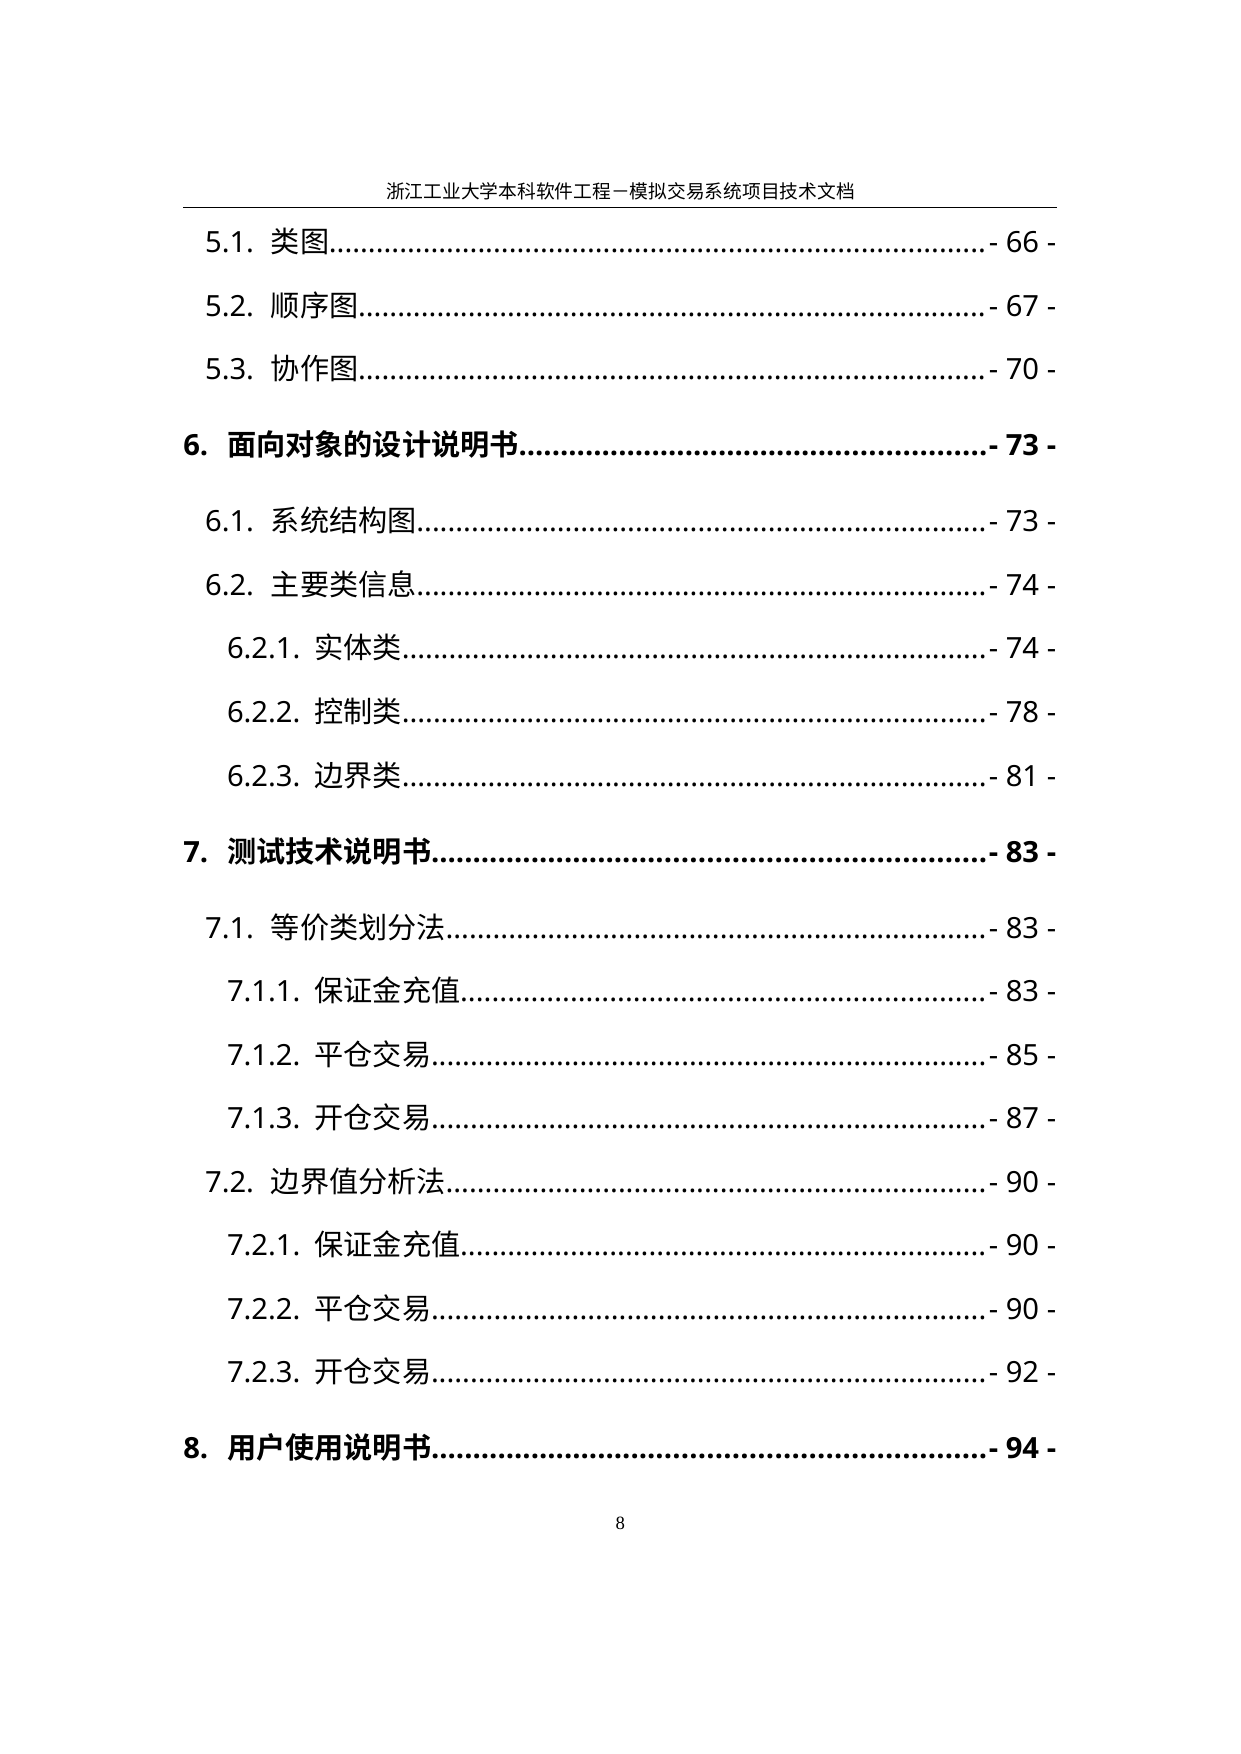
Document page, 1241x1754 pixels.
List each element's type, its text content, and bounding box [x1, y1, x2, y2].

text 7.1.2. 平仓交易 - 85 - [227, 1031, 1057, 1074]
text 6.2.1. 实体类 - 74 - [227, 625, 1057, 667]
text 7.1. 等价类划分法 - 83 - [205, 904, 1057, 947]
text 7.2.3. 开仓交易 - 92 - [227, 1349, 1057, 1391]
text 7.2.1. 保证金充值 - 90 - [227, 1222, 1057, 1264]
text 5.3. 协作图 - 70 - [205, 346, 1057, 388]
text 7.1.1. 保证金充值 - 83 - [227, 968, 1057, 1010]
text 6.2.3. 边界类 - 81 - [227, 752, 1057, 794]
text 5.2. 顺序图 - 67 - [205, 282, 1057, 325]
text 6.2.2. 控制类 - 78 - [227, 688, 1057, 731]
text 7. 测试技术说明书 - 83 - [183, 828, 1057, 871]
text 6.2. 主要类信息 - 74 - [205, 561, 1057, 604]
text 8. 用户使用说明书 - 94 - [183, 1425, 1057, 1467]
text 7.2. 边界值分析法 - 90 - [205, 1158, 1057, 1201]
text 5.1. 类图 - 66 - [205, 219, 1057, 261]
text 7.1.3. 开仓交易 - 87 - [227, 1095, 1057, 1137]
text 6. 面向对象的设计说明书 - 73 - [183, 422, 1057, 464]
text 6.1. 系统结构图 - 73 - [205, 498, 1057, 540]
text 7.2.2. 平仓交易 - 90 - [227, 1285, 1057, 1328]
